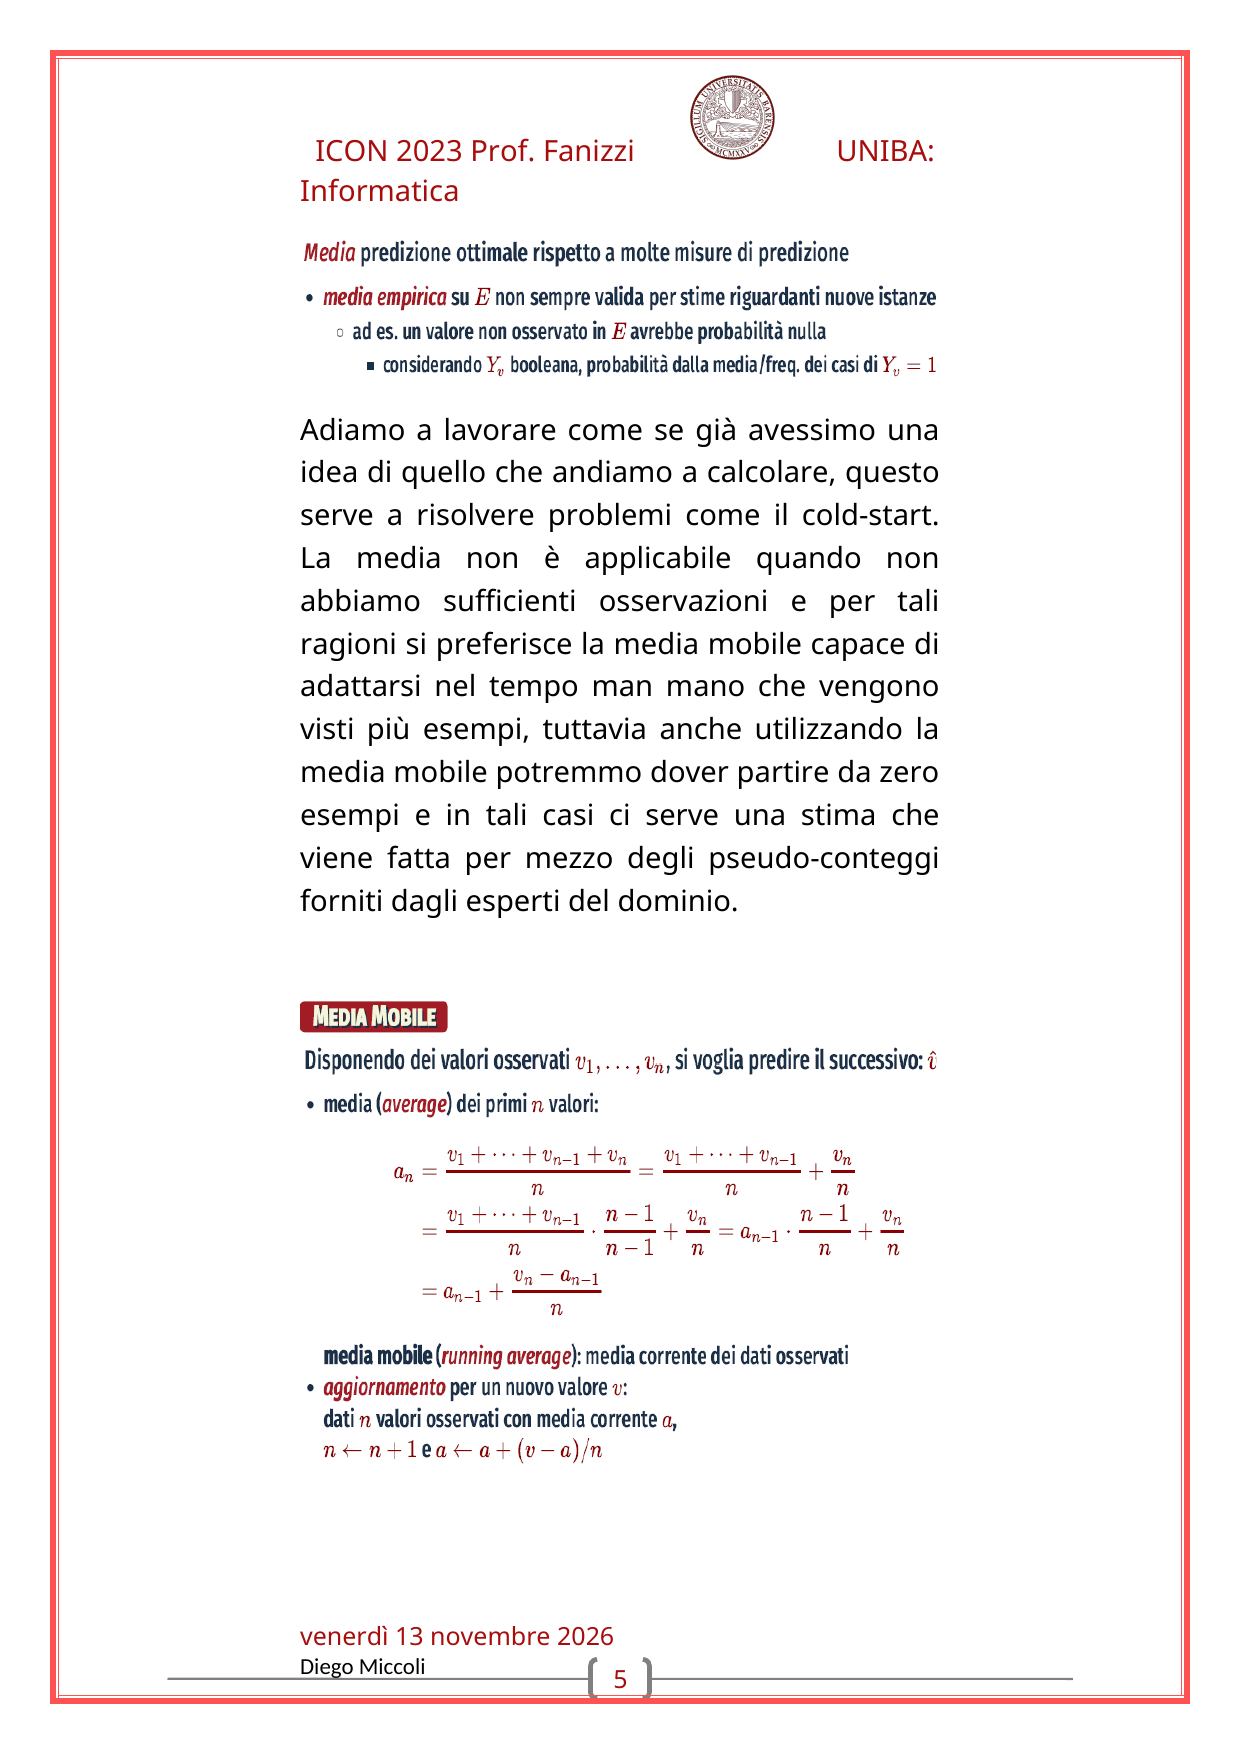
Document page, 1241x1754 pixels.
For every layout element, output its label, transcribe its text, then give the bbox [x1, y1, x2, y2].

picture [300, 998, 937, 1467]
picture [687, 73, 777, 162]
picture [300, 237, 942, 389]
text Adiamo a lavorare come se già avessimo una idea di quello che andiamo a calcolare, questo serve a risolvere problemi come il cold-start. La media non è applicabile quando non abbiamo sufficienti osservazioni e per tali ragioni si preferisce la media mobile capace di adattarsi nel tempo man mano che vengono visti più esempi, tuttavia anche utilizzando la media mobile potremmo dover partire da zero esempi e in tali casi ci serve una stima che viene fatta per mezzo degli pseudo-conteggi forniti dagli esperti del dominio. [300, 409, 940, 919]
